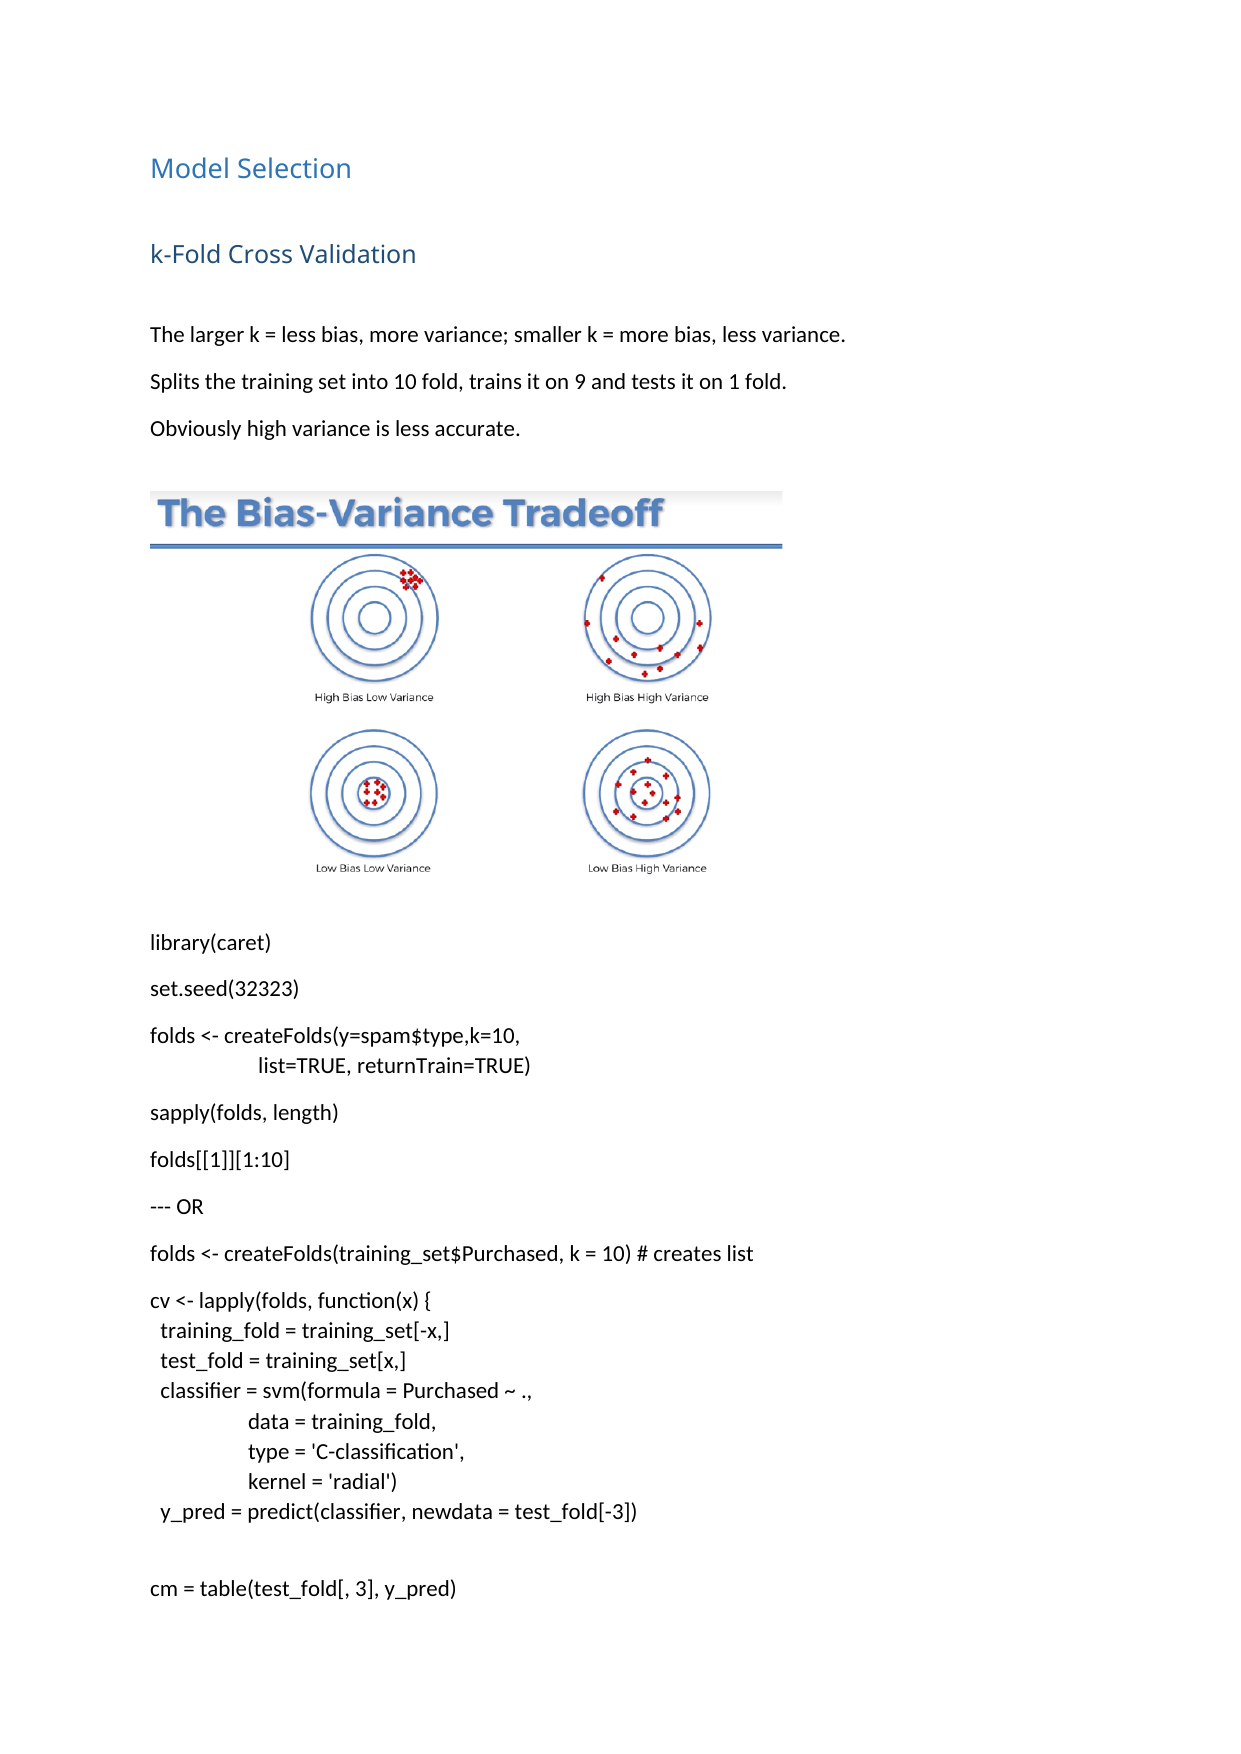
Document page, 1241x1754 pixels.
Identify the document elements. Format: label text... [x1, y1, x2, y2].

subtitle Model Selection [150, 150, 1090, 187]
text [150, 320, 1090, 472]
picture [150, 491, 783, 879]
subtitle k-Fold Cross Validation [150, 237, 1090, 271]
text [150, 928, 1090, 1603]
